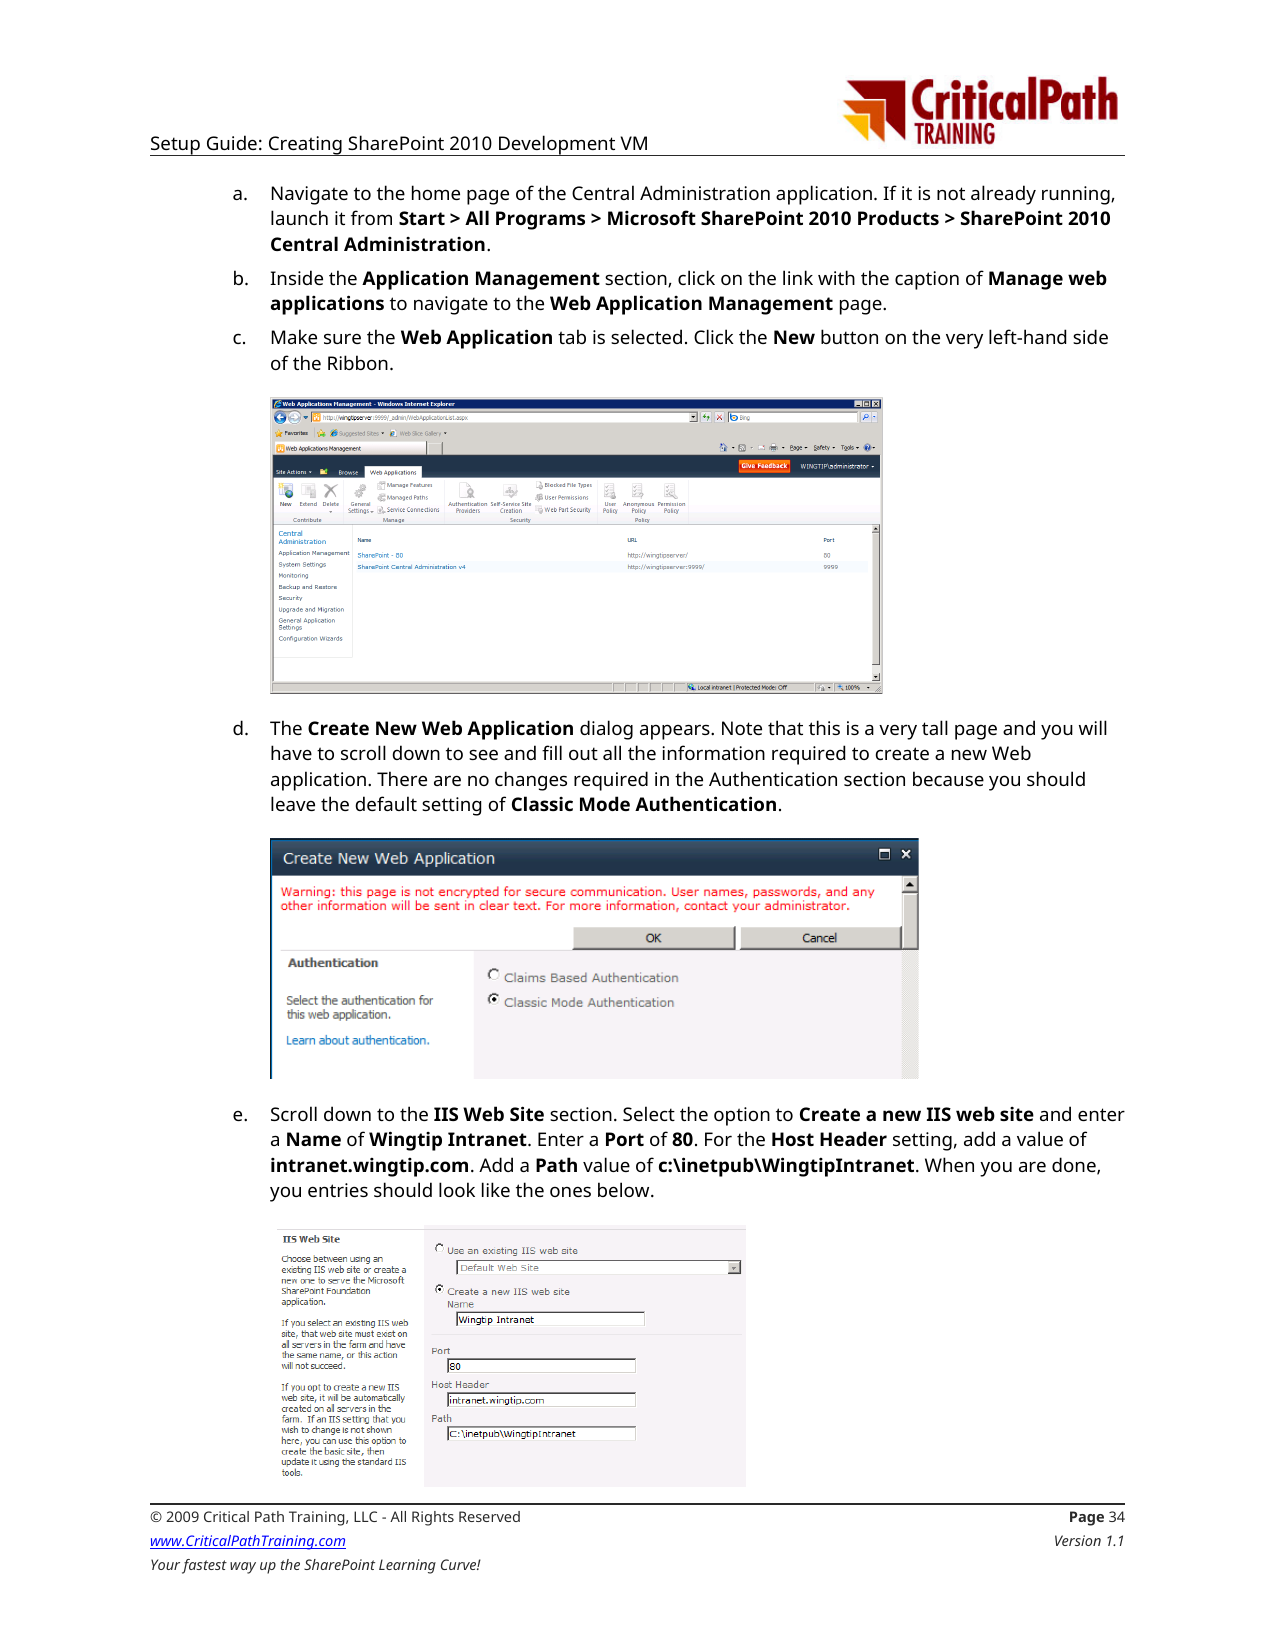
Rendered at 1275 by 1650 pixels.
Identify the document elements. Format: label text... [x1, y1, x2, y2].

list Navigate to the home page of the Central Administration application. If it is not already running, launch it from Start > All Programs > Microsoft SharePoint 2010 Products > SharePoint 2010 Central Administration. [232, 180, 1125, 257]
list Inside the Application Management section, click on the link with the caption of Manage web applications to navigate to the Web Application Management page. [232, 265, 1125, 316]
picture [270, 397, 883, 694]
list Scroll down to the IIS Web Site section. Select the option to Create a new IIS web site and enter a Name of Wingtip Intranet. Enter a Port of 80. For the Host Header setting, add a value of intranet.wingtip.com. Add a Path value of c:\inetpub\WingtipIntranet. When you are done, you entries should look like the ones below. [232, 1101, 1125, 1203]
picture [270, 1225, 746, 1487]
list The Create New Web Application dialog appears. Note that this is a very tall page and you will have to scroll down to see and fill out all the information required to create a new Web application. There are no changes required in the Authentication section because you should leave the default setting of Classic Mode Authentication. [232, 715, 1125, 817]
picture [829, 75, 1125, 150]
picture [270, 838, 919, 1079]
list Make sure the Web Application tab is selected. Click the New button on the very left-hand side of the Ribbon. [232, 324, 1125, 375]
